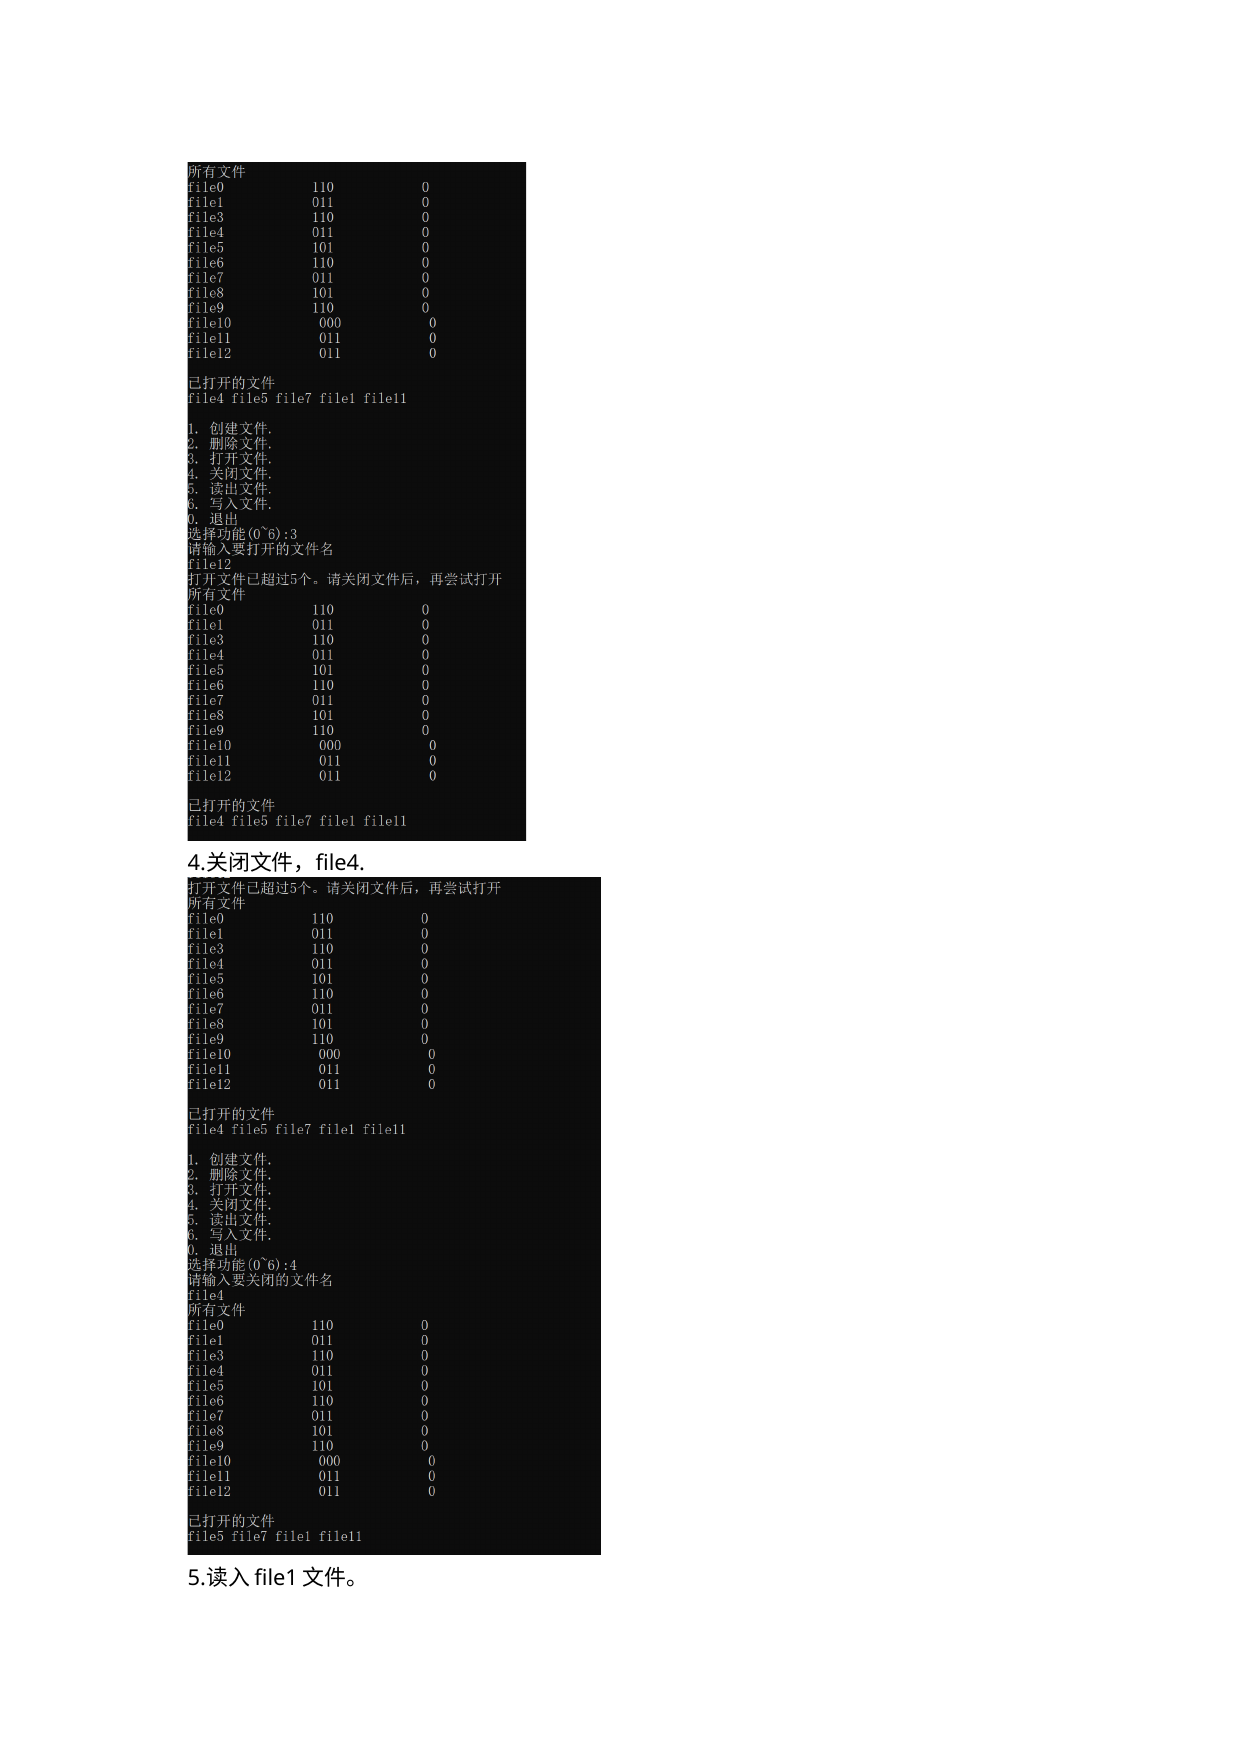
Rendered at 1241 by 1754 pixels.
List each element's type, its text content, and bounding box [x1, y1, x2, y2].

text 5.读入file1文件。 [187, 1559, 1053, 1592]
text 4.关闭文件，file4. [187, 844, 1053, 877]
picture [187, 877, 601, 1555]
picture [187, 162, 527, 841]
